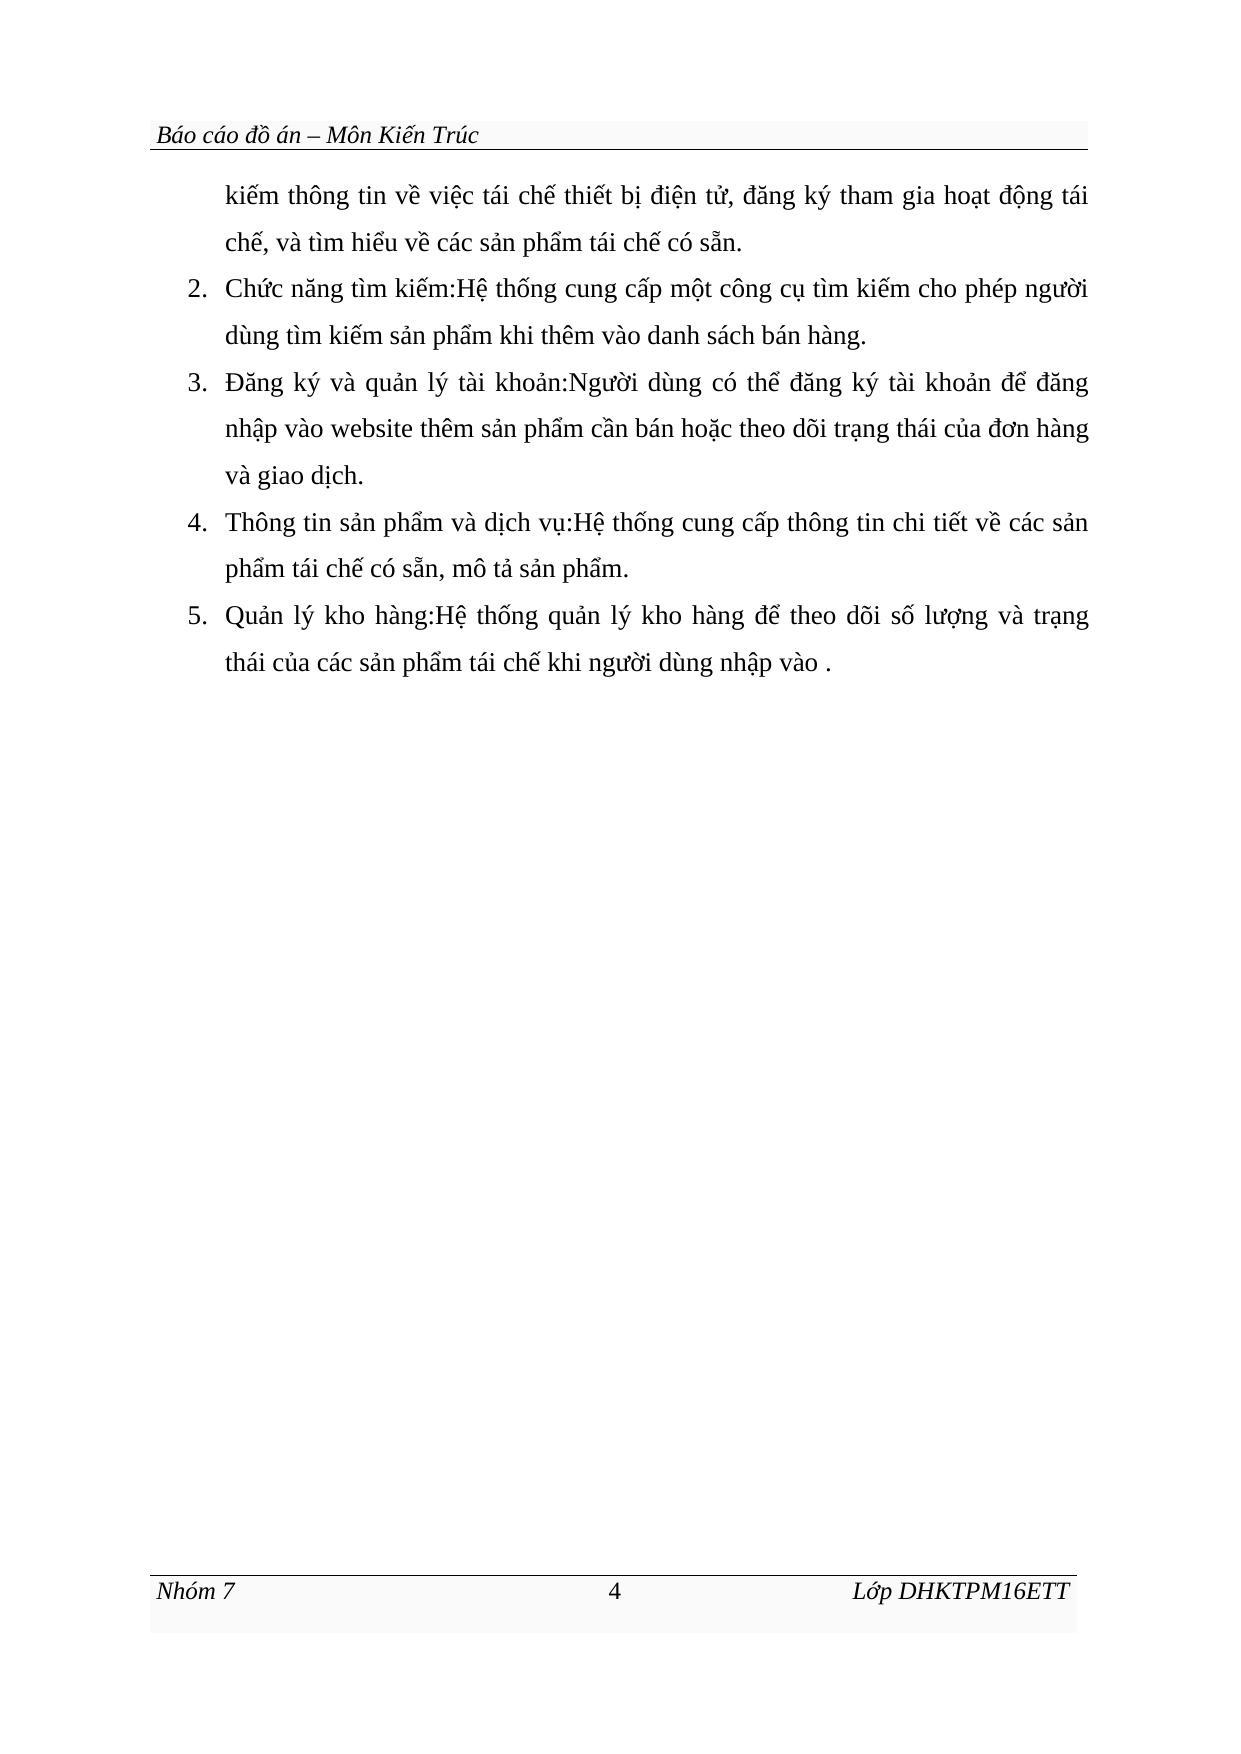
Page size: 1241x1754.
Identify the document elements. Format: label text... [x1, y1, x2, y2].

list Chức năng tìm kiếm:Hệ thống cung cấp một công cụ tìm kiếm cho phép người dùng tìm kiếm sản phẩm khi thêm vào danh sách bán hàng. [187, 272, 1090, 350]
list Đăng ký và quản lý tài khoản:Người dùng có thể đăng ký tài khoản để đăng nhập vào website thêm sản phẩm cần bán hoặc theo dõi trạng thái của đơn hàng và giao dịch. [187, 366, 1090, 490]
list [187, 179, 1090, 257]
list Thông tin sản phẩm và dịch vụ:Hệ thống cung cấp thông tin chi tiết về các sản phẩm tái chế có sẵn, mô tả sản phẩm. [187, 506, 1090, 583]
list Quản lý kho hàng:Hệ thống quản lý kho hàng để theo dõi số lượng và trạng thái của các sản phẩm tái chế khi người dùng nhập vào . [187, 599, 1090, 677]
